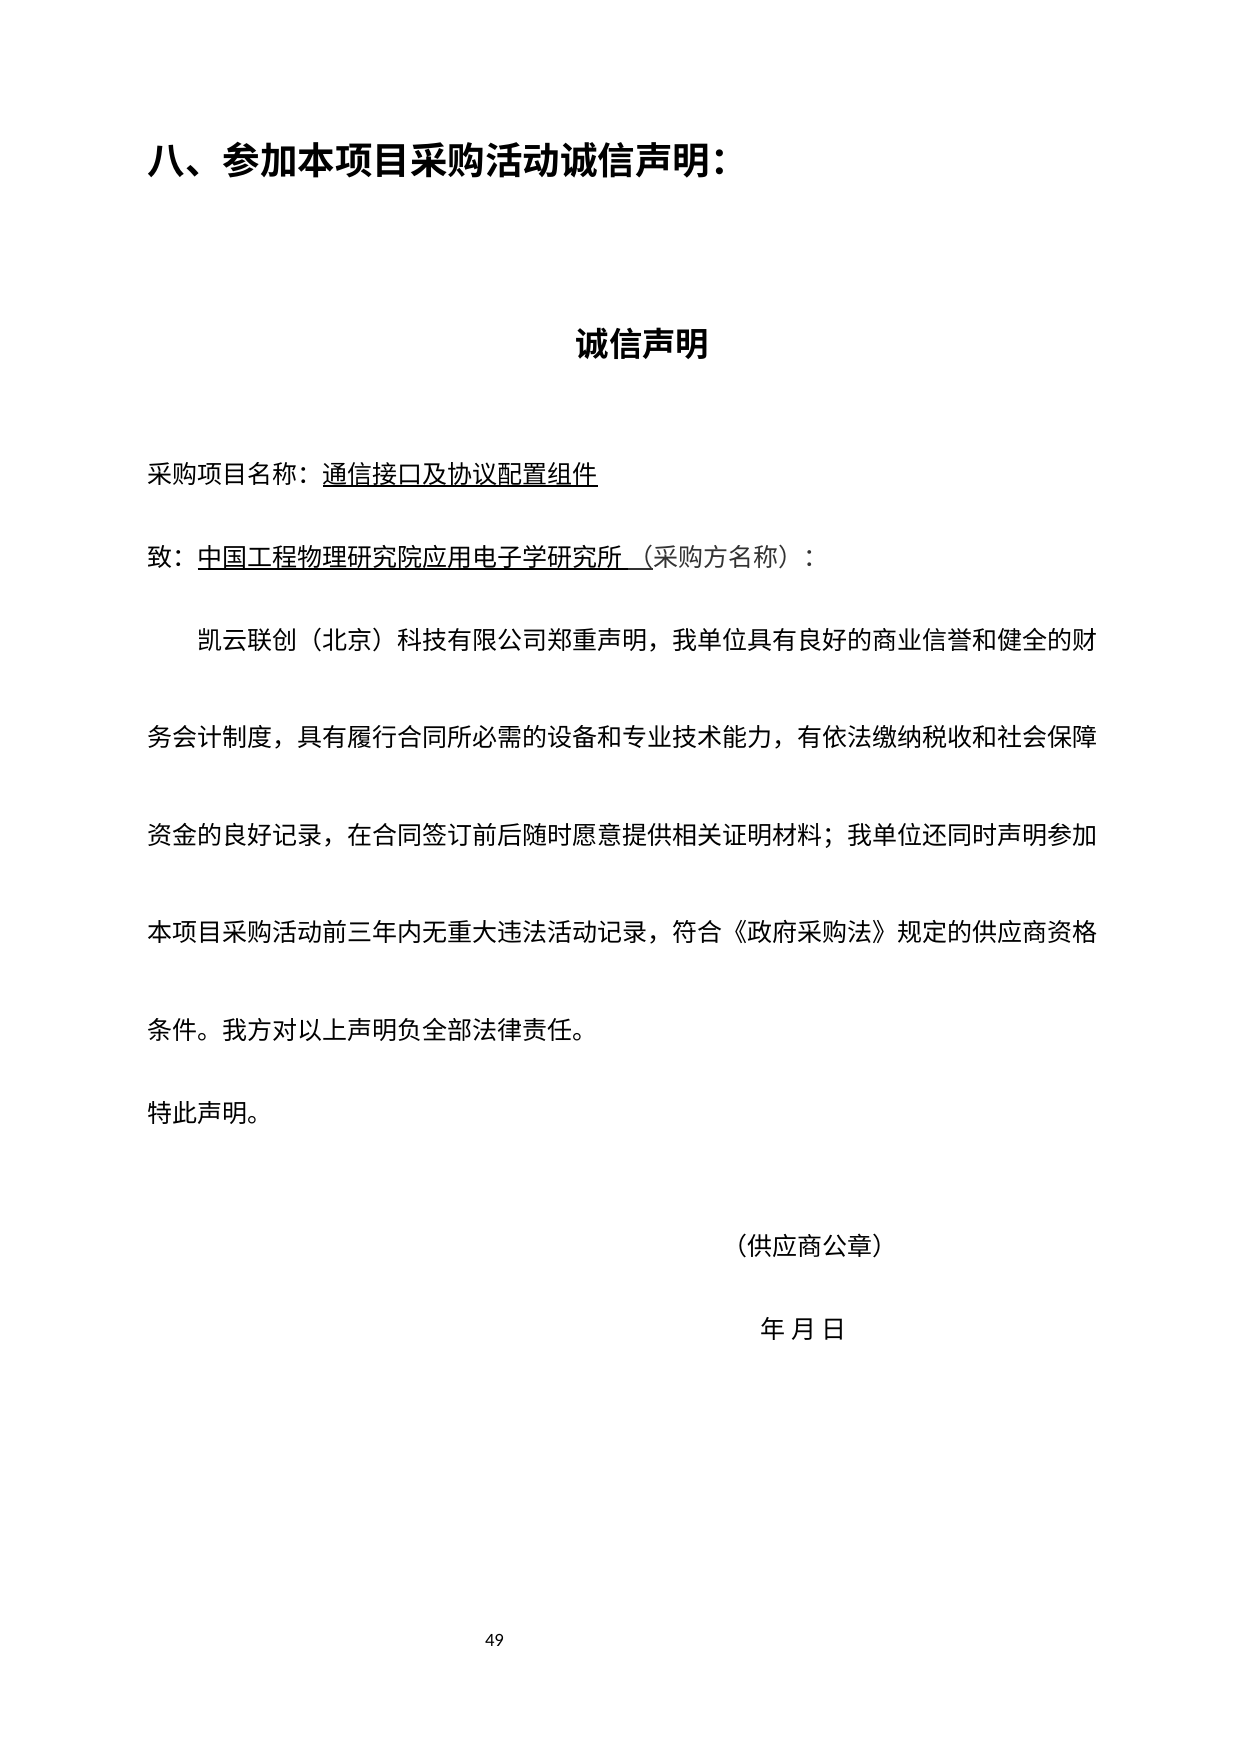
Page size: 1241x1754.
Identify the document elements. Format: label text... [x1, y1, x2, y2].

text 诚信声明 [148, 310, 1122, 375]
text 凯云联创（北京）科技有限公司郑重声明，我单位具有良好的商业信誉和健全的财务会计制度，具有履行合同所必需的设备和专业技术能力，有依法缴纳税收和社会保障资金的良好记录，在合同签订前后随时愿意提供相关证明材料；我单位还同时声明参加本项目采购活动前三年内无重大违法活动记录，符合《政府采购法》规定的供应商资格条件。我方对以上声明负全部法律责任。 [148, 606, 1122, 1061]
text 年 月 日 [148, 1295, 1072, 1360]
text 采购项目名称：通信接口及协议配置组件 [148, 440, 1122, 505]
subtitle 八、参加本项目采购活动诚信声明： [148, 125, 1122, 190]
text 致：中国工程物理研究院应用电子学研究所 （采购方名称）： [148, 523, 1122, 588]
text （供应商公章） [148, 1212, 1122, 1277]
text 特此声明。 [148, 1079, 1122, 1144]
